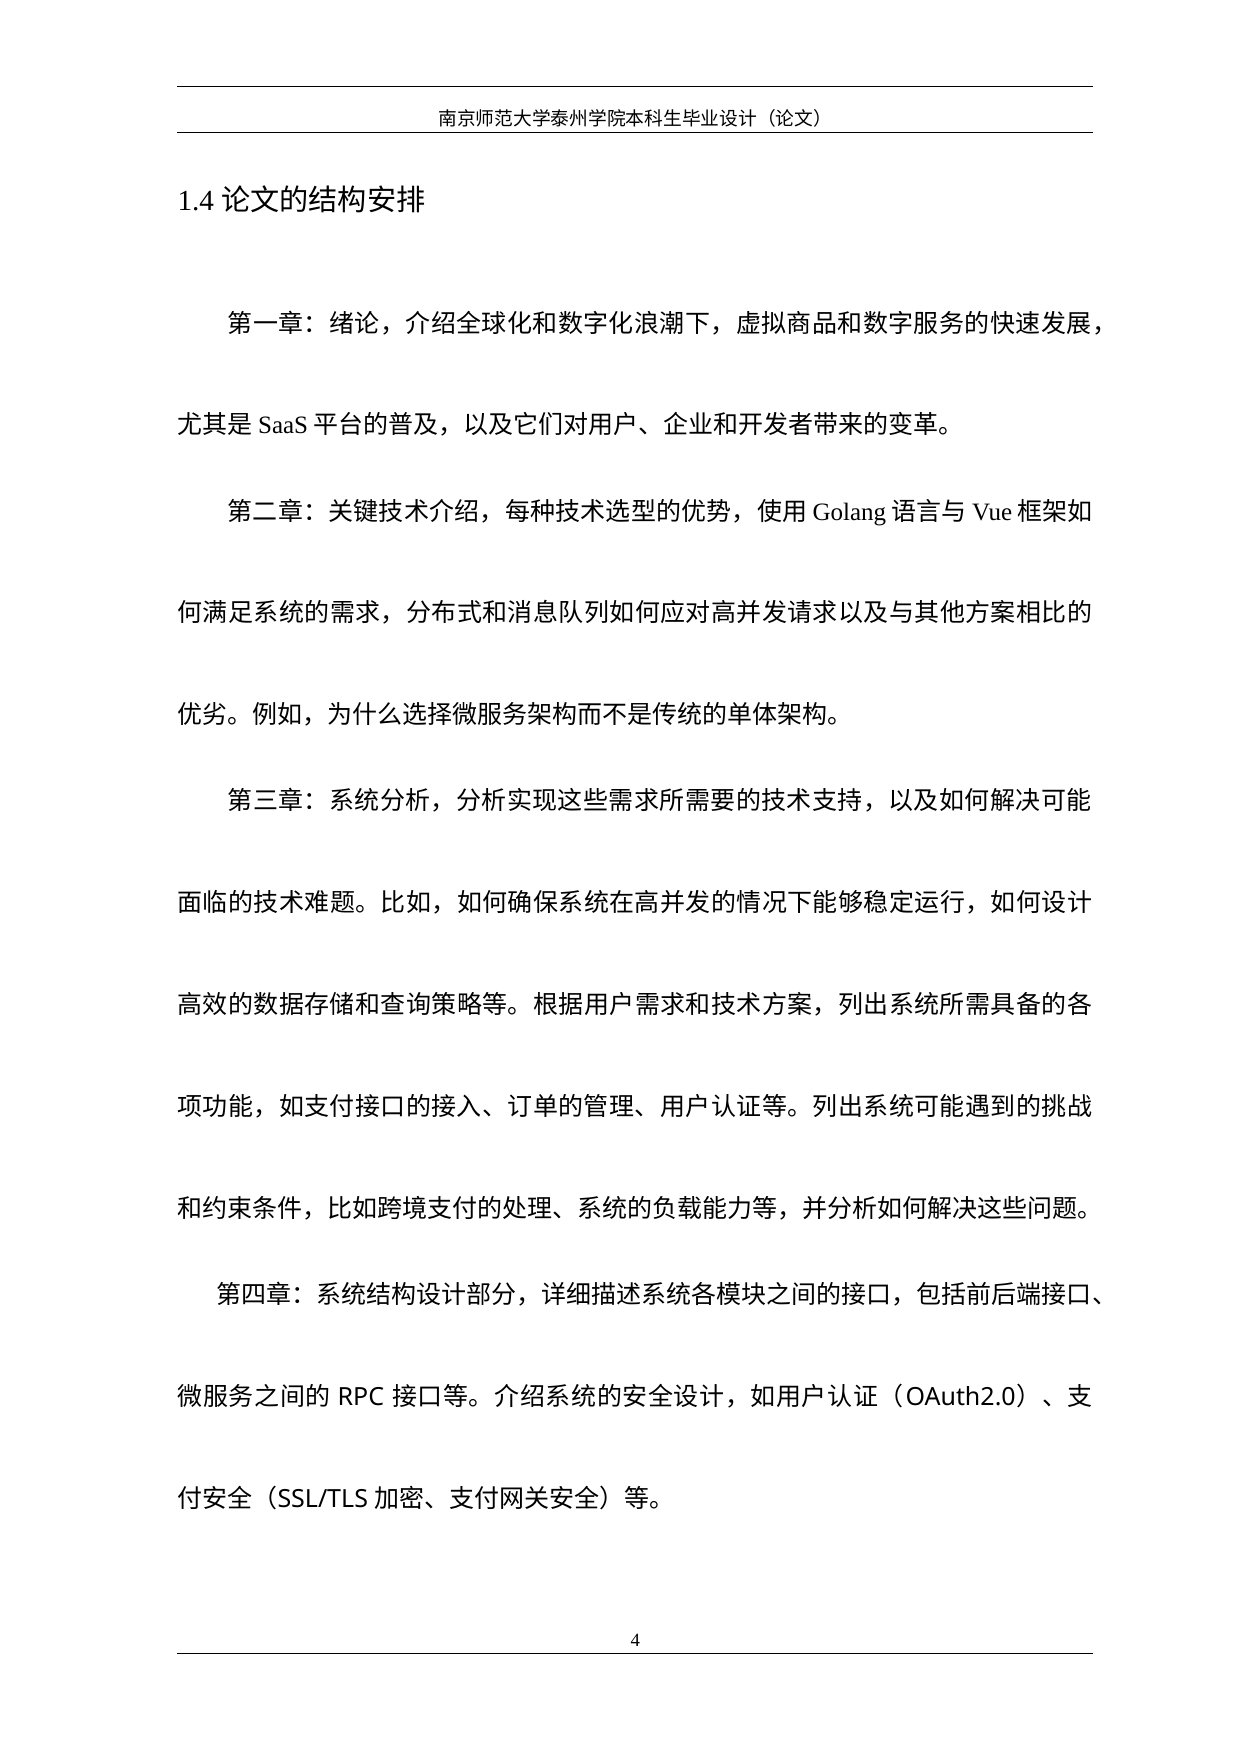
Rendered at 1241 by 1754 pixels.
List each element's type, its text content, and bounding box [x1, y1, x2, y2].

text 第二章：关键技术介绍，每种技术选型的优势，使用Golang语言与Vue框架如何满足系统的需求，分布式和消息队列如何应对高并发请求以及与其他方案相比的优劣。例如，为什么选择微服务架构而不是传统的单体架构。 [177, 475, 1093, 747]
text 第四章：系统结构设计部分，详细描述系统各模块之间的接口，包括前后端接口、微服务之间的 RPC 接口等。介绍系统的安全设计，如用户认证（OAuth2.0）、支付安全（SSL/TLS 加密、支付网关安全）等。 [177, 1258, 1093, 1530]
text 第一章：绪论，介绍全球化和数字化浪潮下，虚拟商品和数字服务的快速发展，尤其是 SaaS平台的普及，以及它们对用户、企业和开发者带来的变革。 [177, 287, 1093, 457]
subtitle 1.4 论文的结构安排 [177, 164, 1093, 232]
text 第三章：系统分析，分析实现这些需求所需要的技术支持，以及如何解决可能面临的技术难题。比如，如何确保系统在高并发的情况下能够稳定运行，如何设计高效的数据存储和查询策略等。根据用户需求和技术方案，列出系统所需具备的各项功能，如支付接口的接入、订单的管理、用户认证等。列出系统可能遇到的挑战和约束条件，比如跨境支付的处理、系统的负载能力等，并分析如何解决这些问题。 [177, 765, 1093, 1240]
